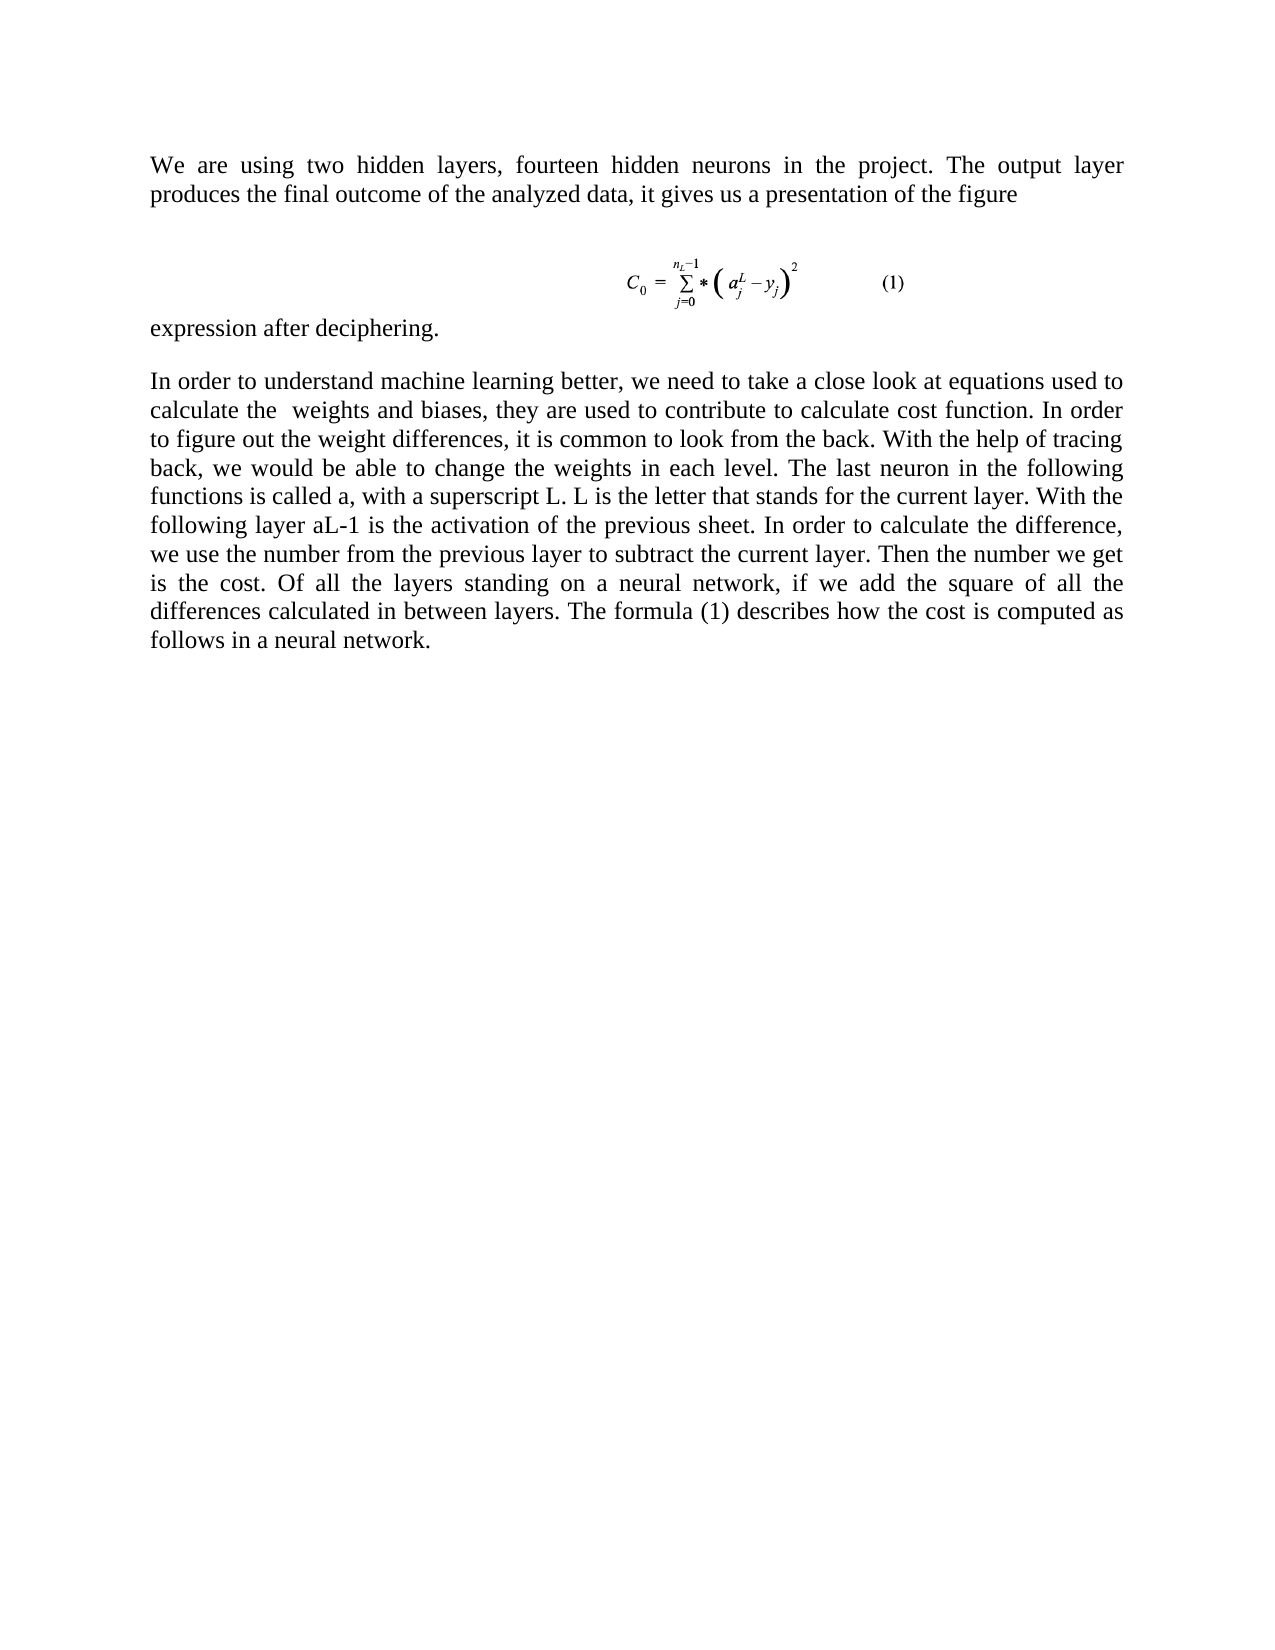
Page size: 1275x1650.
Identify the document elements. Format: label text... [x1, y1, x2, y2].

text We are using two hidden layers, fourteen hidden neurons in the project. The output layer produces the final outcome of the analyzed data, it gives us a presentation of the figure [150, 150, 1125, 207]
picture [600, 232, 954, 336]
text In order to understand machine learning better, we need to take a close look at equations used to calculate the weights and biases, they are used to contribute to calculate cost function. In order to figure out the weight differences, it is common to look from the back. With the help of tracing back, we would be able to change the weights in each level. The last neuron in the following functions is called a, with a superscript L. L is the letter that stands for the current layer. With the following layer aL-1 is the activation of the previous sheet. In order to calculate the difference, we use the number from the previous layer to subtract the current layer. Then the number we get is the cost. Of all the layers standing on a neural network, if we add the square of all the differences calculated in between layers. The formula (1) describes how the cost is computed as follows in a neural network. [150, 366, 1125, 654]
